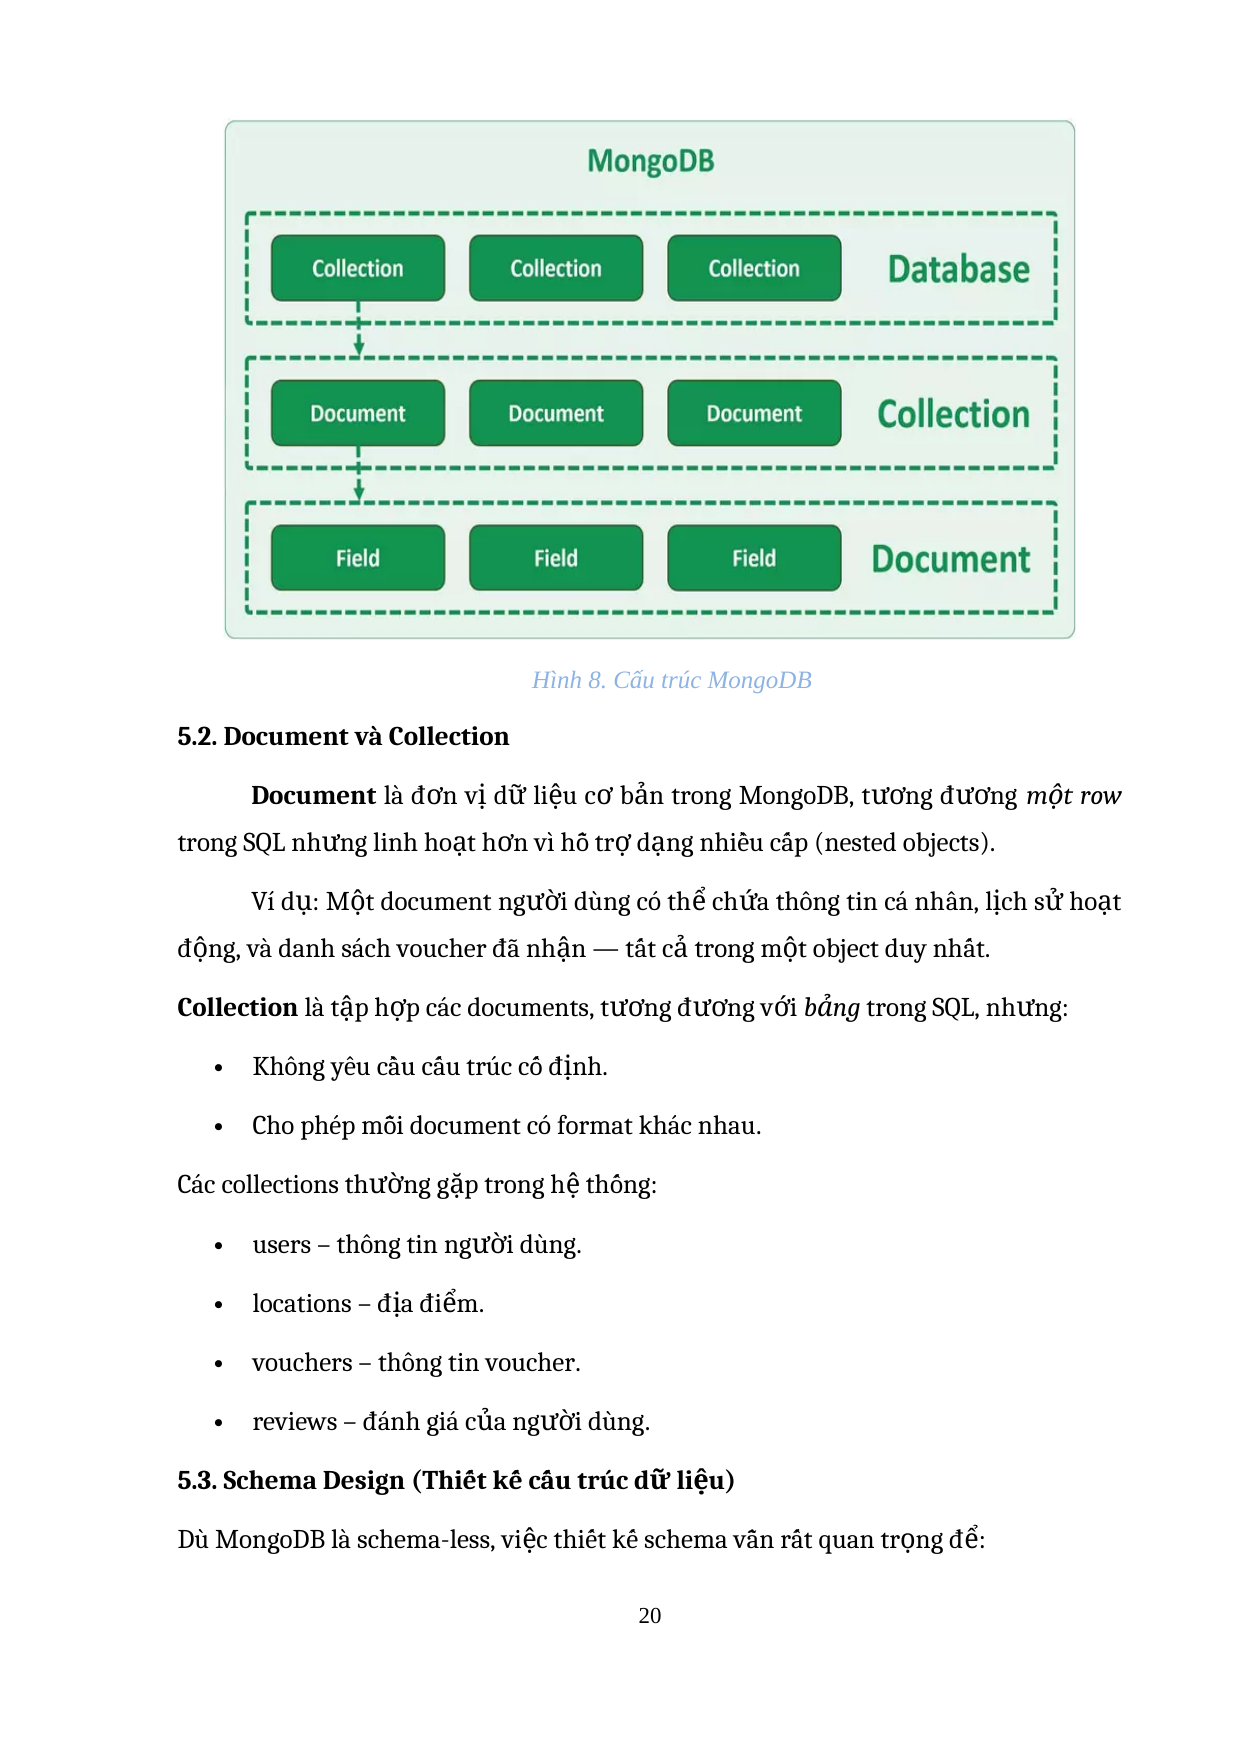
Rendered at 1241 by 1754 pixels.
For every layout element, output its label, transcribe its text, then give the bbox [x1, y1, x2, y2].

list vouchers – thông tin voucher. [215, 1347, 1122, 1378]
text Collection là tập hợp các documents, tương đương với bảng trong SQL, nhưng: [177, 992, 1122, 1023]
text Document là đơn vị dữ liệu cơ bản trong MongoDB, tương đương một row trong SQL nhưng linh hoạt hơn vì hỗ trợ dạng nhiều cấp (nested objects). [177, 780, 1122, 858]
text Các collections thường gặp trong hệ thống: [177, 1169, 1122, 1201]
list Cho phép mỗi document có format khác nhau. [215, 1110, 1122, 1142]
list users – thông tin người dùng. [215, 1229, 1122, 1260]
text Ví dụ: Một document người dùng có thể chứa thông tin cá nhân, lịch sử hoạt động, và danh sách voucher đã nhận — tất cả trong một object duy nhất. [177, 886, 1122, 964]
list Không yêu cầu cấu trúc cố định. [215, 1051, 1122, 1082]
subtitle 5.2. Document và Collection [177, 721, 1122, 752]
text Hình 8. Cấu trúc MongoDB [222, 666, 1122, 694]
subtitle 5.3. Schema Design (Thiết kế cấu trúc dữ liệu) [177, 1465, 1122, 1497]
picture [223, 118, 1077, 640]
text Dù MongoDB là schema-less, việc thiết kế schema vẫn rất quan trọng để: [177, 1524, 1122, 1556]
list locations – địa điểm. [215, 1288, 1122, 1319]
list reviews – đánh giá của người dùng. [215, 1406, 1122, 1437]
